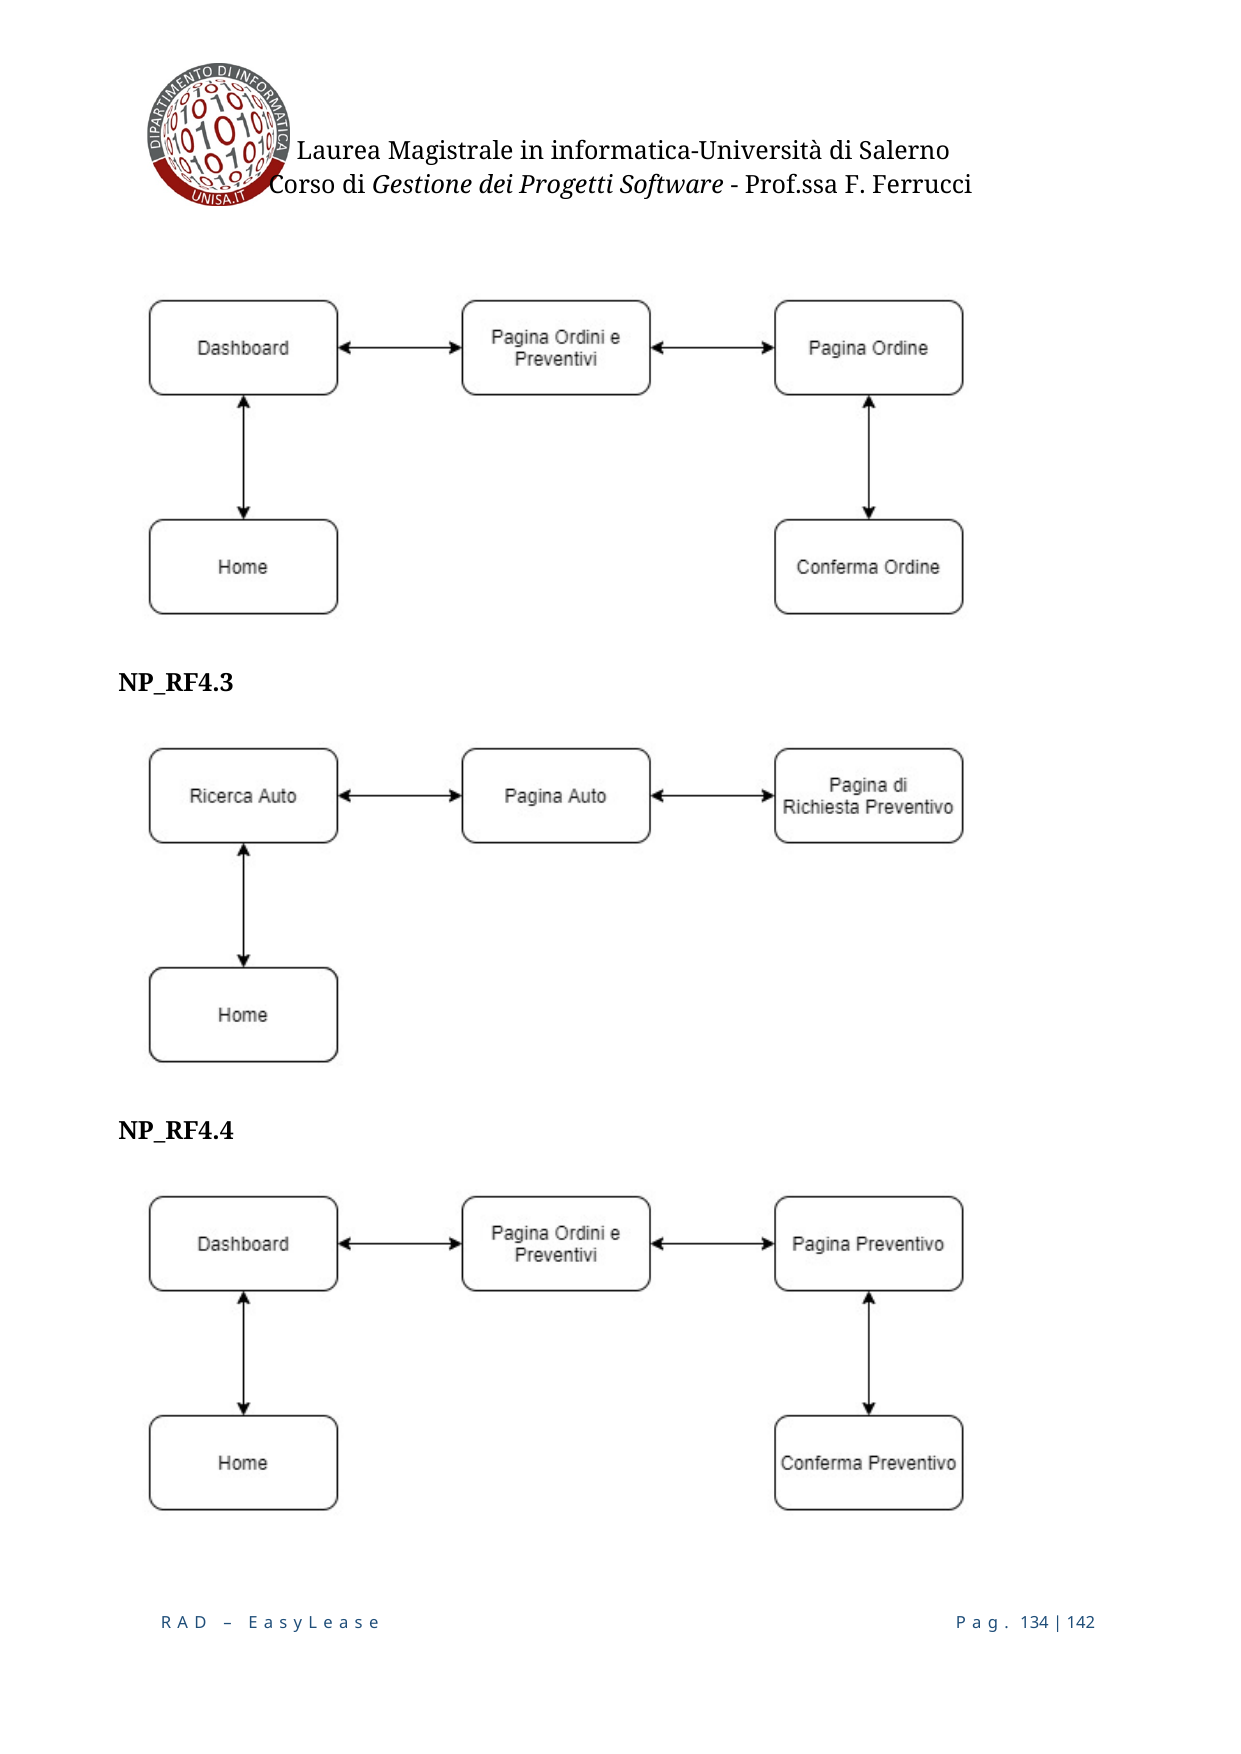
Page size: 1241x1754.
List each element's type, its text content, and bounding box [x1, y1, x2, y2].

picture [118, 717, 995, 1094]
picture [118, 1166, 995, 1542]
picture [118, 269, 995, 646]
text NP_RF4.3 [118, 664, 1122, 698]
text NP_RF4.4 [118, 1112, 1122, 1147]
picture [147, 63, 290, 206]
